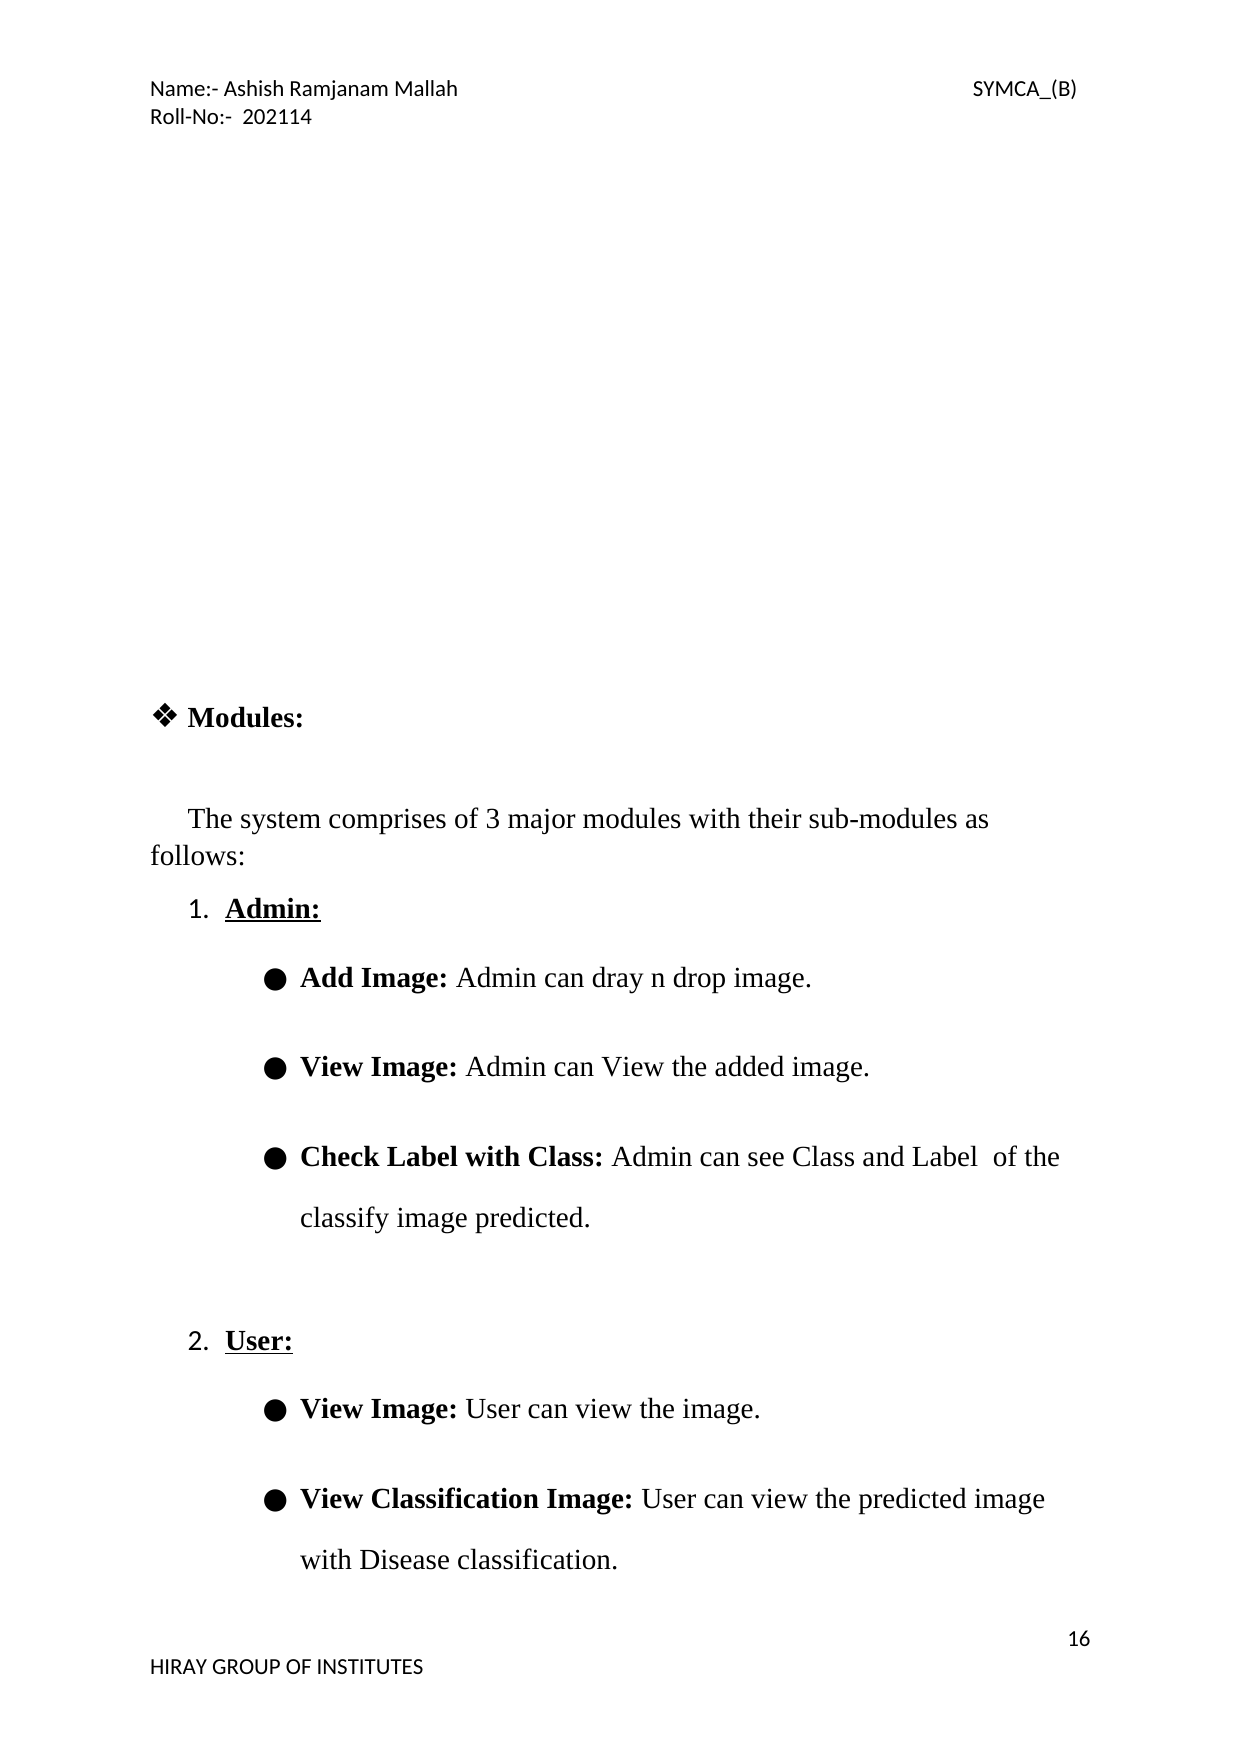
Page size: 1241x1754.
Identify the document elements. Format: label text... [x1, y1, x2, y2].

text The system comprises of 3 major modules with their sub-modules as follows: [150, 801, 1090, 871]
list View Image: Admin can View the added image. [262, 1033, 1090, 1093]
list View Classification Image: User can view the predicted image with Disease classification. [262, 1466, 1090, 1576]
list Check Label with Class: Admin can see Class and Label of the classify image predicted. [262, 1123, 1090, 1233]
list View Image: User can view the image. [262, 1376, 1090, 1436]
list Add Image: Admin can dray n drop image. [262, 944, 1090, 1004]
list Admin: [187, 890, 1090, 926]
list Modules: [150, 678, 1090, 746]
list User: [187, 1322, 1090, 1358]
